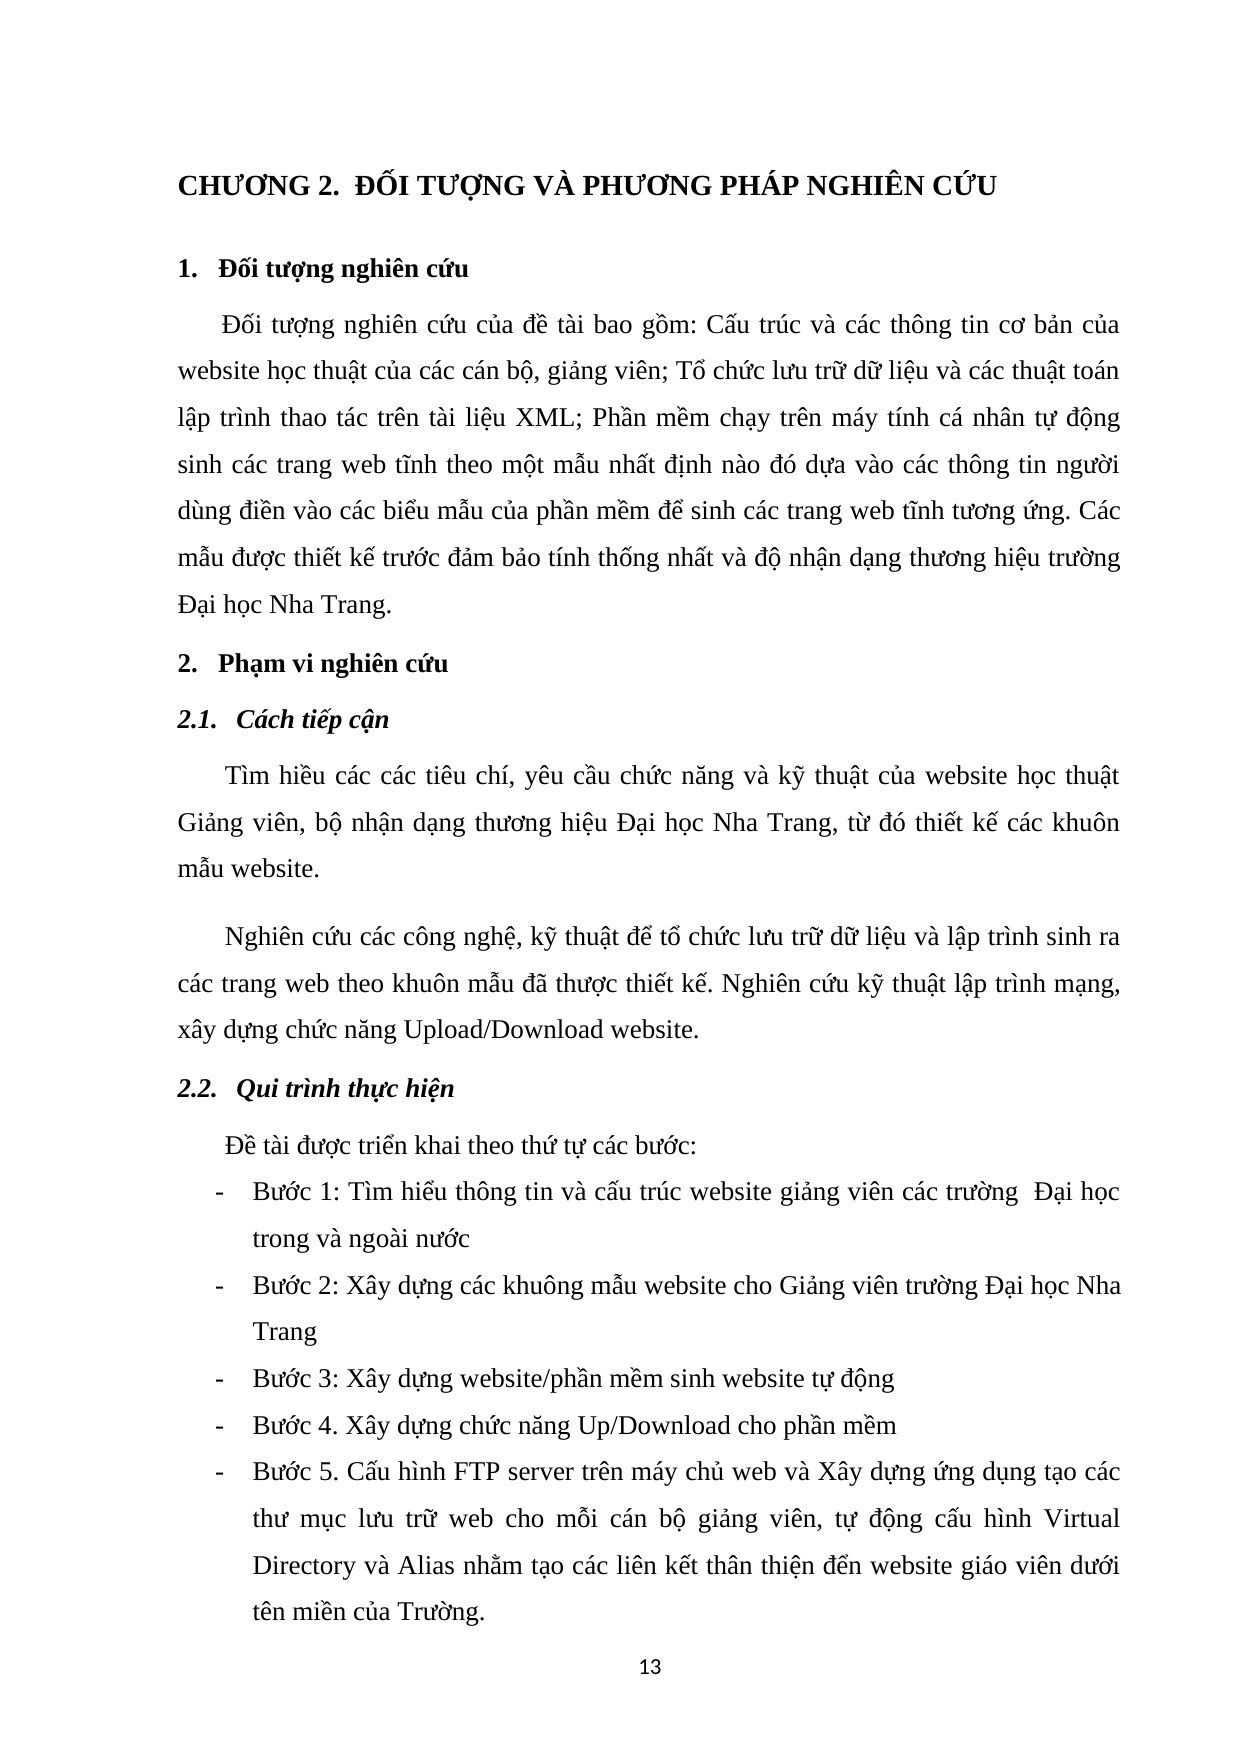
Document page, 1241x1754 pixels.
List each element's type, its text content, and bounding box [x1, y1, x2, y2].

list Phạm vi nghiên cứu [177, 647, 1122, 678]
text Đối tượng nghiên cứu của đề tài bao gồm: Cấu trúc và các thông tin cơ bản của website học thuật của các cán bộ, giảng viên; Tổ chức lưu trữ dữ liệu và các thuật toán lập trình thao tác trên tài liệu XML; Phần mềm chạy trên máy tính cá nhân tự động sinh các trang web tĩnh theo một mẫu nhất định nào đó dựa vào các thông tin người dùng điền vào các biểu mẫu của phần mềm để sinh các trang web tĩnh tương ứng. Các mẫu được thiết kế trước đảm bảo tính thống nhất và độ nhận dạng thương hiệu trường Đại học Nha Trang. [177, 308, 1122, 619]
text Bước 5. Cấu hình FTP server trên máy chủ web và Xây dựng ứng dụng tạo các thư mục lưu trữ web cho mỗi cán bộ giảng viên, tự động cấu hình Virtual Directory và Alias nhằm tạo các liên kết thân thiện đển website giáo viên dưới tên miền của Trường. [215, 1455, 1122, 1627]
text Tìm hiều các các tiêu chí, yêu cầu chức năng và kỹ thuật của website học thuật Giảng viên, bộ nhận dạng thương hiệu Đại học Nha Trang, từ đó thiết kế các khuôn mẫu website. [177, 759, 1122, 884]
text Chương 2. ĐỐI TƯỢNG VÀ PHƯƠNG PHÁP NGHIÊN CỨU [177, 168, 1122, 202]
text Đề tài được triển khai theo thứ tự các bước: [177, 1129, 1122, 1160]
list Đối tượng nghiên cứu [177, 252, 1122, 283]
text Bước 2: Xây dựng các khuông mẫu website cho Giảng viên trường Đại học Nha Trang [215, 1269, 1122, 1347]
text Bước 3: Xây dựng website/phần mềm sinh website tự động [215, 1362, 1122, 1393]
text Nghiên cứu các công nghệ, kỹ thuật để tổ chức lưu trữ dữ liệu và lập trình sinh ra các trang web theo khuôn mẫu đã thược thiết kế. Nghiên cứu kỹ thuật lập trình mạng, xây dựng chức năng Upload/Download website. [177, 920, 1122, 1044]
list Cách tiếp cận [177, 703, 1122, 734]
text Bước 1: Tìm hiểu thông tin và cấu trúc website giảng viên các trường Đại học trong và ngoài nước [215, 1175, 1122, 1253]
list Qui trình thực hiện [177, 1073, 1122, 1104]
text Bước 4. Xây dựng chức năng Up/Download cho phần mềm [215, 1409, 1122, 1440]
